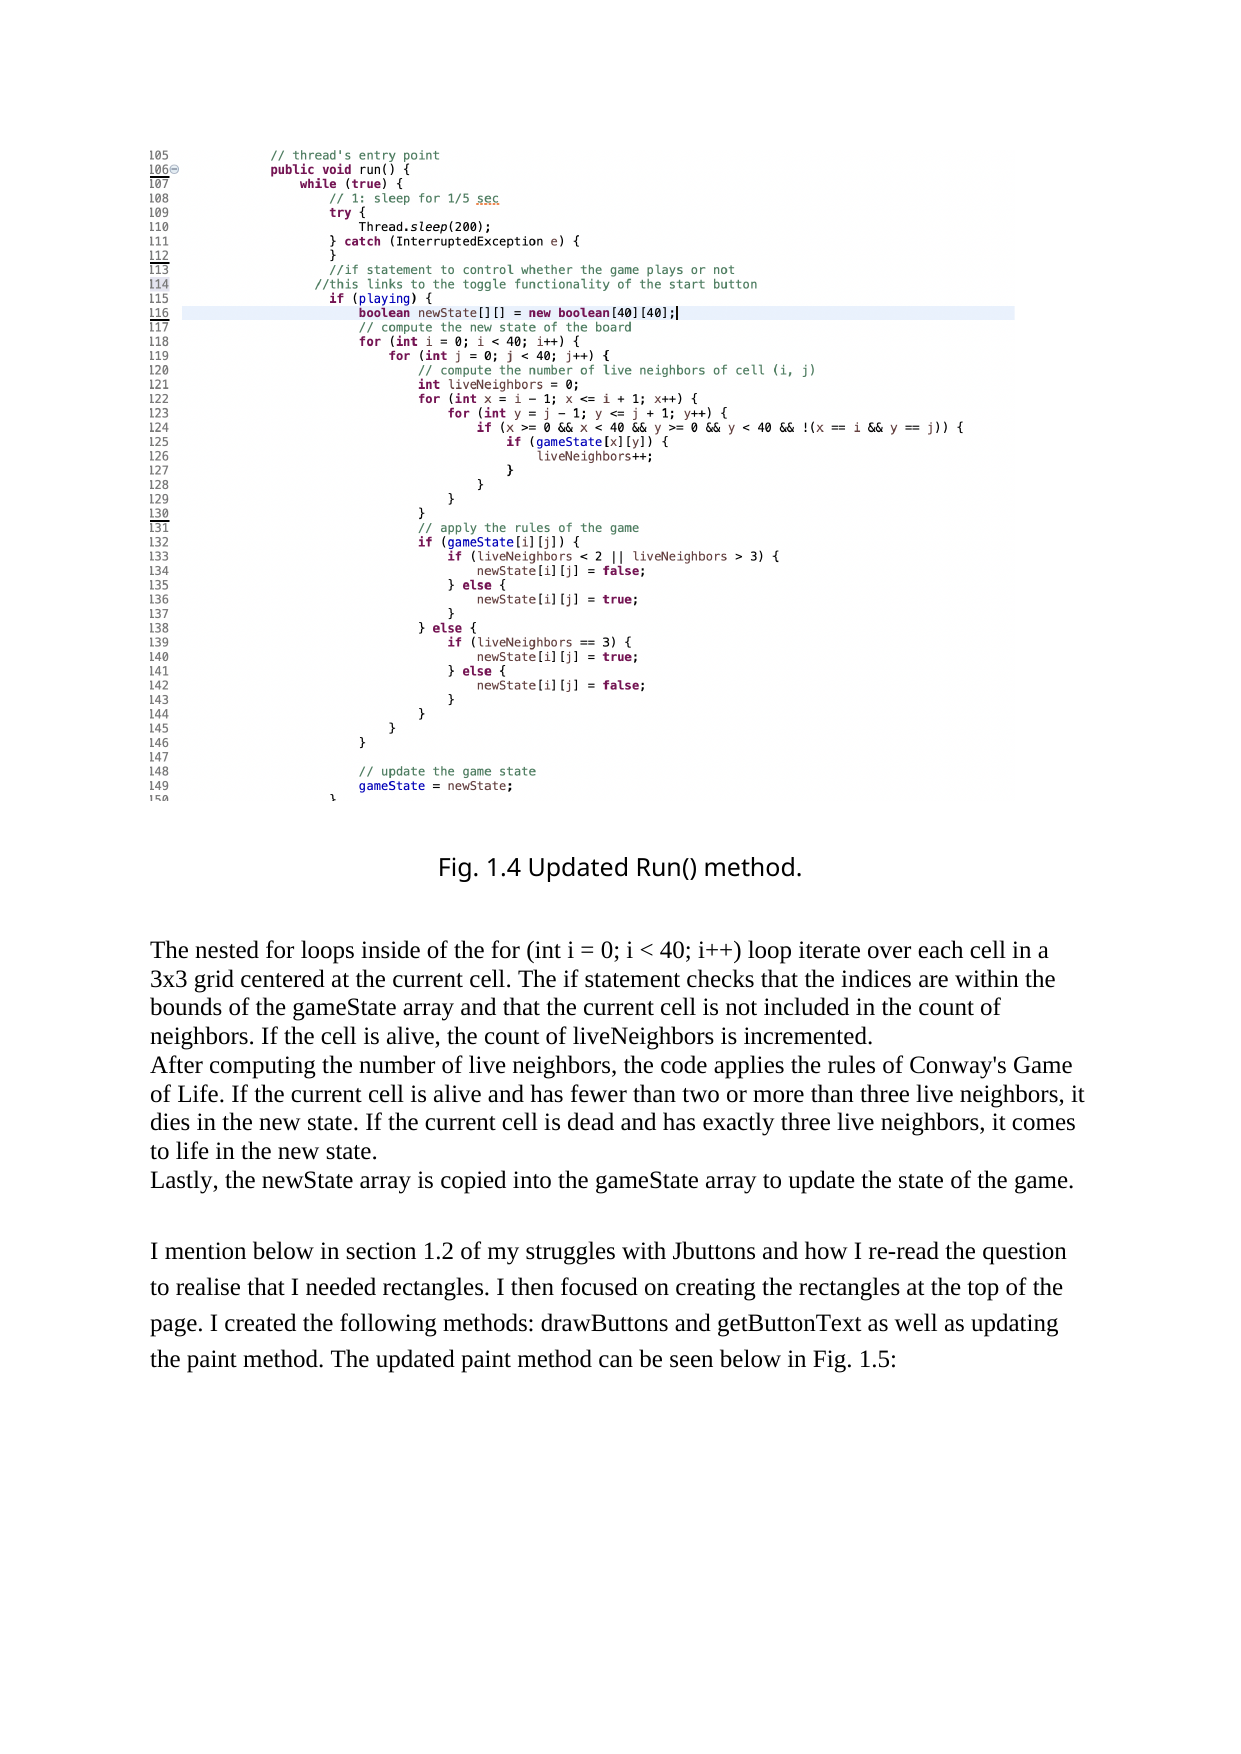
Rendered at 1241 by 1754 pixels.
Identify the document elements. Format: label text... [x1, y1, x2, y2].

text After computing the number of live neighbors, the code applies the rules of Conway's Game of Life. If the current cell is alive and has fewer than two or more than three live neighbors, it dies in the new state. If the current cell is dead and has exactly three live neighbors, it comes to life in the new state. [150, 1050, 1090, 1165]
picture [150, 150, 1015, 801]
text The nested for loops inside of the for (int i = 0; i < 40; i++) loop iterate over each cell in a 3x3 grid centered at the current cell. The if statement checks that the indices are within the bounds of the gameState array and that the current cell is not included in the count of neighbors. If the cell is alive, the count of liveNeighbors is incremented. [150, 935, 1090, 1050]
text Fig. 1.4 Updated Run() method. [150, 850, 1090, 884]
text Lastly, the newState array is copied into the gameState array to update the state of the game. [150, 1165, 1090, 1194]
text I mention below in section 1.2 of my struggles with Jbuttons and how I re-read the question to realise that I needed rectangles. I then focused on creating the rectangles at the top of the page. I created the following methods: drawButtons and getButtonText as well as updating the paint method. The updated paint method can be seen below in Fig. 1.5: [150, 1236, 1090, 1373]
